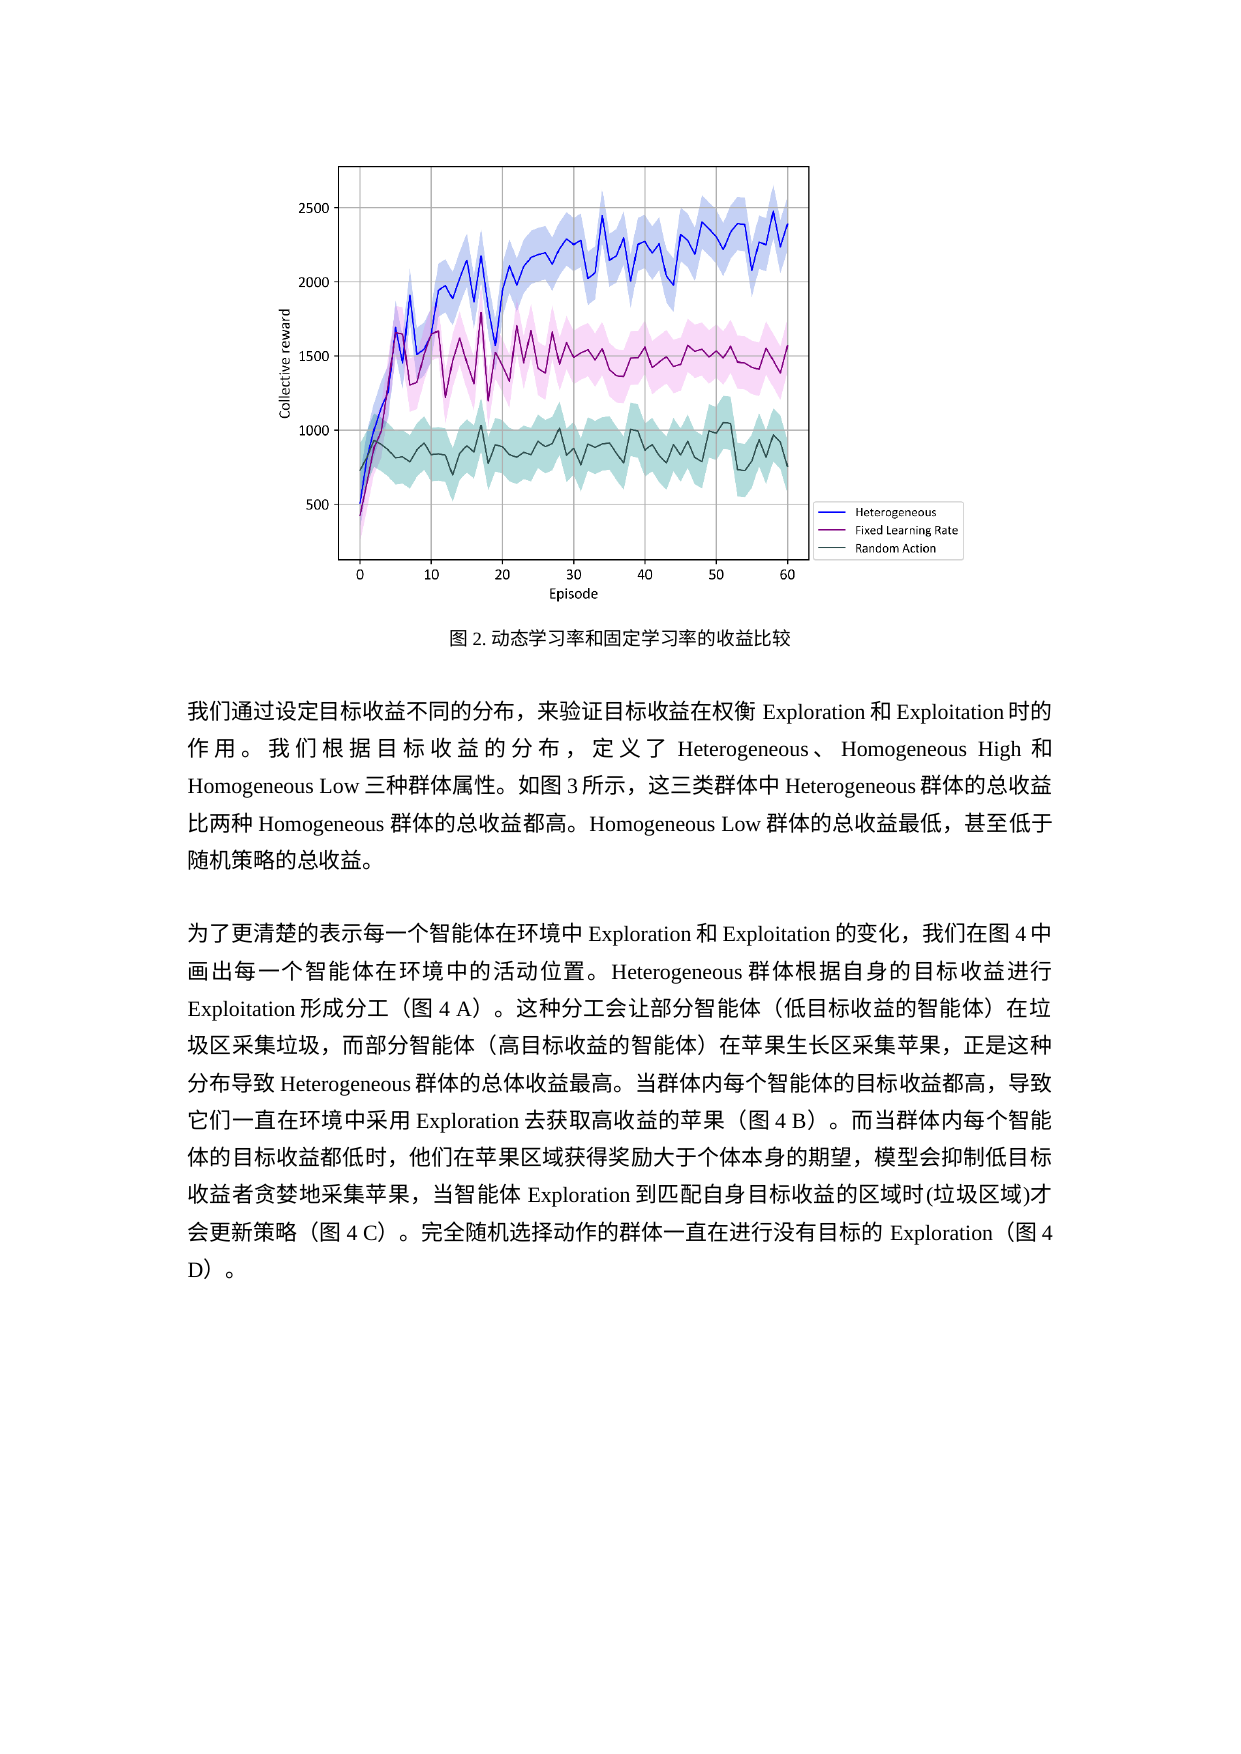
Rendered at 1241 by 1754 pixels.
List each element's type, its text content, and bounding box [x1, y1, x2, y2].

picture [274, 162, 966, 605]
text 我们通过设定目标收益不同的分布，来验证目标收益在权衡Exploration和Exploitation时的作用。我们根据目标收益的分布，定义了Heterogeneous、Homogeneous High和Homogeneous Low三种群体属性。如图3所示，这三类群体中Heterogeneous群体的总收益比两种Homogeneous 群体的总收益都高。Homogeneous Low群体的总收益最低，甚至低于随机策略的总收益。 [187, 693, 1053, 875]
text 为了更清楚的表示每一个智能体在环境中Exploration和Exploitation的变化，我们在图4中画出每一个智能体在环境中的活动位置。Heterogeneous群体根据自身的目标收益进行Exploitation形成分工（图4 A）。这种分工会让部分智能体（低目标收益的智能体）在垃圾区采集垃圾，而部分智能体（高目标收益的智能体）在苹果生长区采集苹果，正是这种分布导致Heterogeneous群体的总体收益最高。当群体内每个智能体的目标收益都高，导致它们一直在环境中采用Exploration去获取高收益的苹果（图4 B）。而当群体内每个智能体的目标收益都低时，他们在苹果区域获得奖励大于个体本身的期望，模型会抑制低目标收益者贪婪地采集苹果，当智能体Exploration到匹配自身目标收益的区域时(垃圾区域)才会更新策略（图4 C）。完全随机选择动作的群体一直在进行没有目标的Exploration（图4 D）。 [187, 916, 1053, 1284]
text 图 2. 动态学习率和固定学习率的收益比较 [187, 621, 1053, 654]
